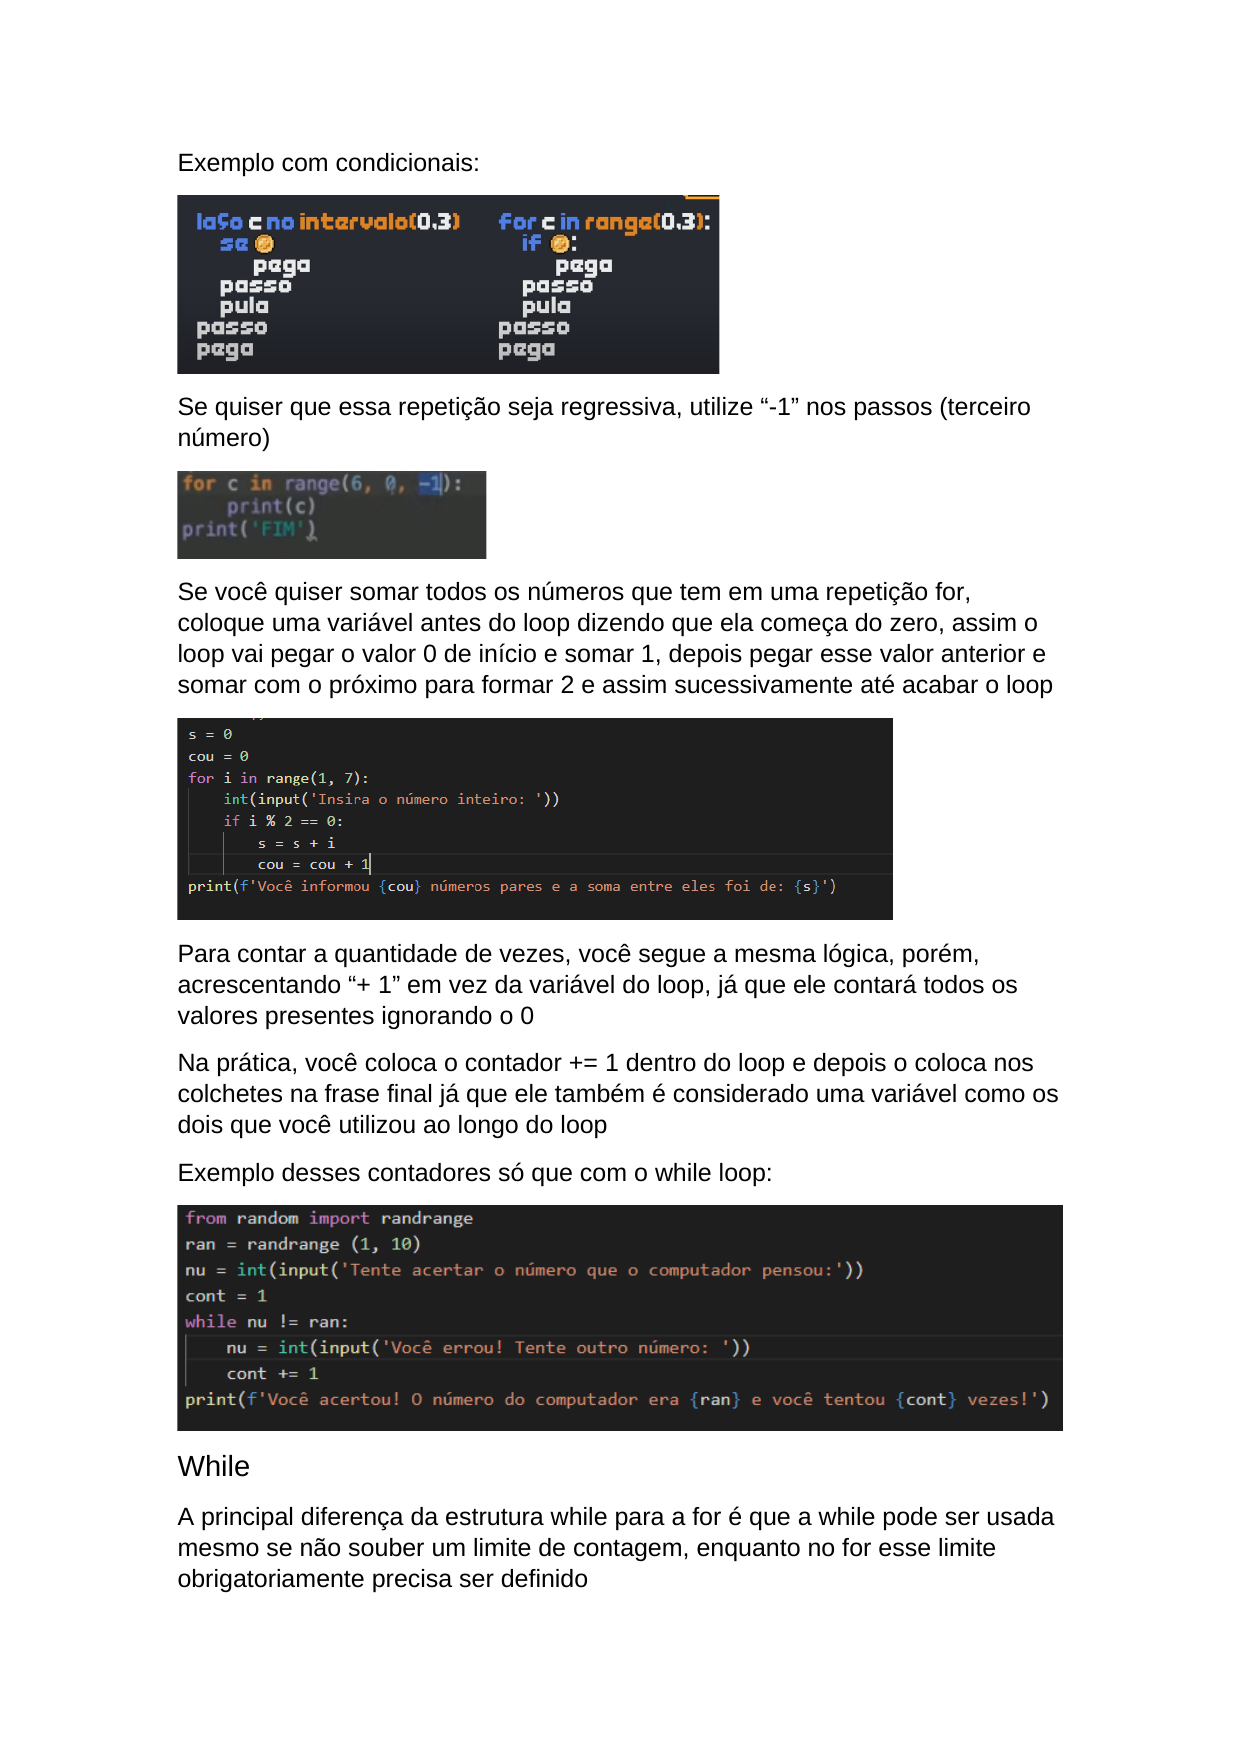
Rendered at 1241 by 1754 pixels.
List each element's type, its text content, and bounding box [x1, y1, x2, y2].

picture [177, 718, 893, 920]
text Exemplo com condicionais: [177, 148, 1063, 176]
text Na prática, você coloca o contador += 1 dentro do loop e depois o coloca nos colchetes na frase final já que ele também é considerado uma variável como os dois que você utilizou ao longo do loop [177, 1048, 1063, 1139]
text Exemplo desses contadores só que com o while loop: [177, 1158, 1063, 1187]
picture [177, 195, 720, 374]
picture [177, 1205, 1063, 1431]
text Se quiser que essa repetição seja regressiva, utilize “-1” nos passos (terceiro número) [177, 392, 1063, 452]
text Para contar a quantidade de vezes, você segue a mesma lógica, porém, acrescentando “+ 1” em vez da variável do loop, já que ele contará todos os valores presentes ignorando o 0 [177, 938, 1063, 1029]
text A principal diferença da estrutura while para a for é que a while pode ser usada mesmo se não souber um limite de contagem, enquanto no for esse limite obrigatoriamente precisa ser definido [177, 1502, 1063, 1593]
text While [177, 1449, 1063, 1483]
text Se você quiser somar todos os números que tem em uma repetição for, coloque uma variável antes do loop dizendo que ela começa do zero, assim o loop vai pegar o valor 0 de início e somar 1, depois pegar esse valor anterior e somar com o próximo para formar 2 e assim sucessivamente até acabar o loop [177, 577, 1063, 699]
picture [177, 471, 487, 559]
